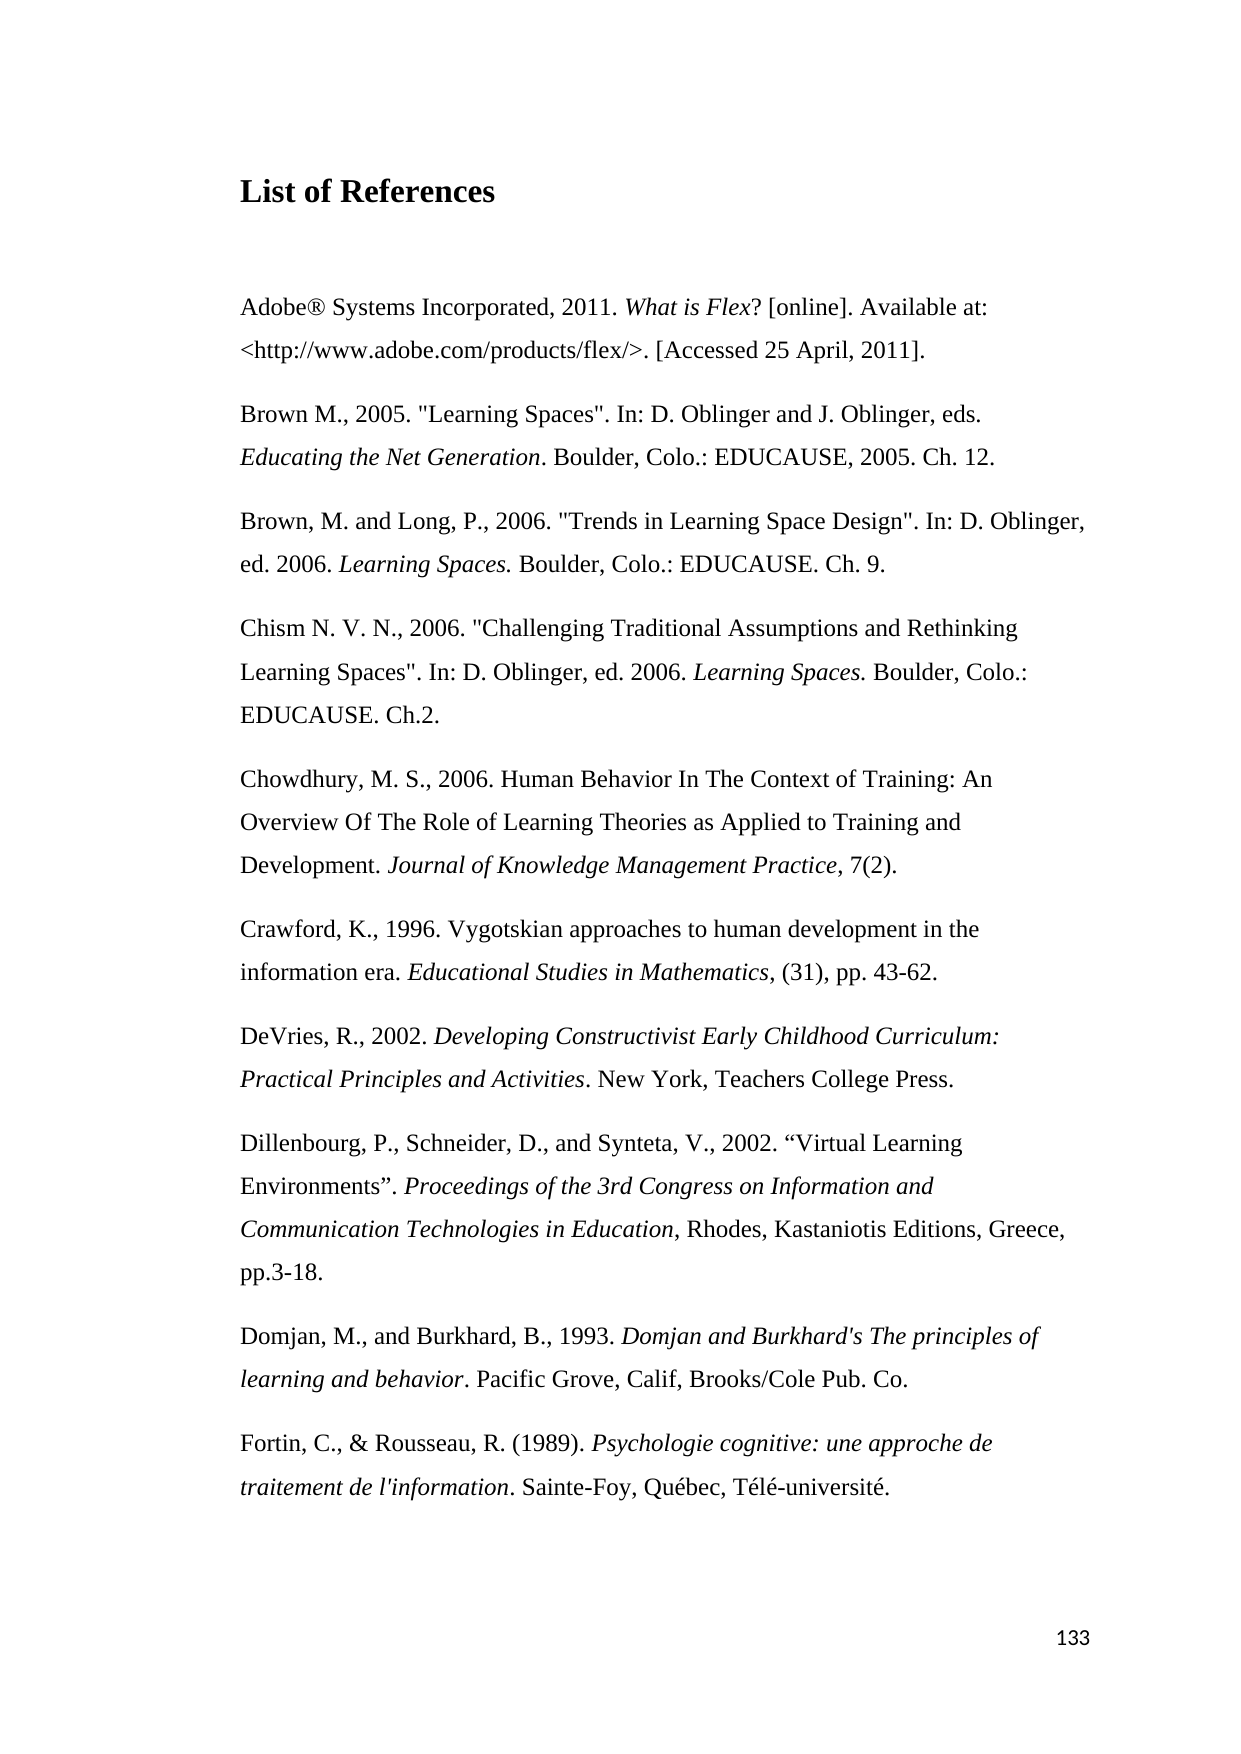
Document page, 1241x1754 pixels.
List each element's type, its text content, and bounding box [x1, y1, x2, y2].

text DeVries, R., 2002. Developing Constructivist Early Childhood Curriculum: Practical Principles and Activities. New York, Teachers College Press. [240, 1021, 1090, 1093]
text Chowdhury, M. S., 2006. Human Behavior In The Context of Training: An Overview Of The Role of Learning Theories as Applied to Training and Development. Journal of Knowledge Management Practice, 7(2). [240, 764, 1090, 879]
text Adobe® Systems Incorporated, 2011. What is Flex? [online]. Available at: <http://www.adobe.com/products/flex/>. [Accessed 25 April, 2011]. [240, 292, 1090, 364]
text Dillenbourg, P., Schneider, D., and Synteta, V., 2002. “Virtual Learning Environments”. Proceedings of the 3rd Congress on Information and Communication Technologies in Education, Rhodes, Kastaniotis Editions, Greece, pp.3-18. [240, 1128, 1090, 1286]
subtitle List of References [240, 171, 1090, 209]
text Fortin, C., & Rousseau, R. (1989). Psychologie cognitive: une approche de traitement de l'information. Sainte-Foy, Québec, Télé-université. [240, 1428, 1090, 1500]
text Crawford, K., 1996. Vygotskian approaches to human development in the information era. Educational Studies in Mathematics, (31), pp. 43-62. [240, 914, 1090, 986]
text Brown M., 2005. "Learning Spaces". In: D. Oblinger and J. Oblinger, eds. Educating the Net Generation. Boulder, Colo.: EDUCAUSE, 2005. Ch. 12. [240, 399, 1090, 471]
text Chism N. V. N., 2006. "Challenging Traditional Assumptions and Rethinking Learning Spaces". In: D. Oblinger, ed. 2006. Learning Spaces. Boulder, Colo.: EDUCAUSE. Ch.2. [240, 613, 1090, 728]
text Brown, M. and Long, P., 2006. "Trends in Learning Space Design". In: D. Oblinger, ed. 2006. Learning Spaces. Boulder, Colo.: EDUCAUSE. Ch. 9. [240, 506, 1090, 578]
text Domjan, M., and Burkhard, B., 1993. Domjan and Burkhard's The principles of learning and behavior. Pacific Grove, Calif, Brooks/Cole Pub. Co. [240, 1321, 1090, 1393]
